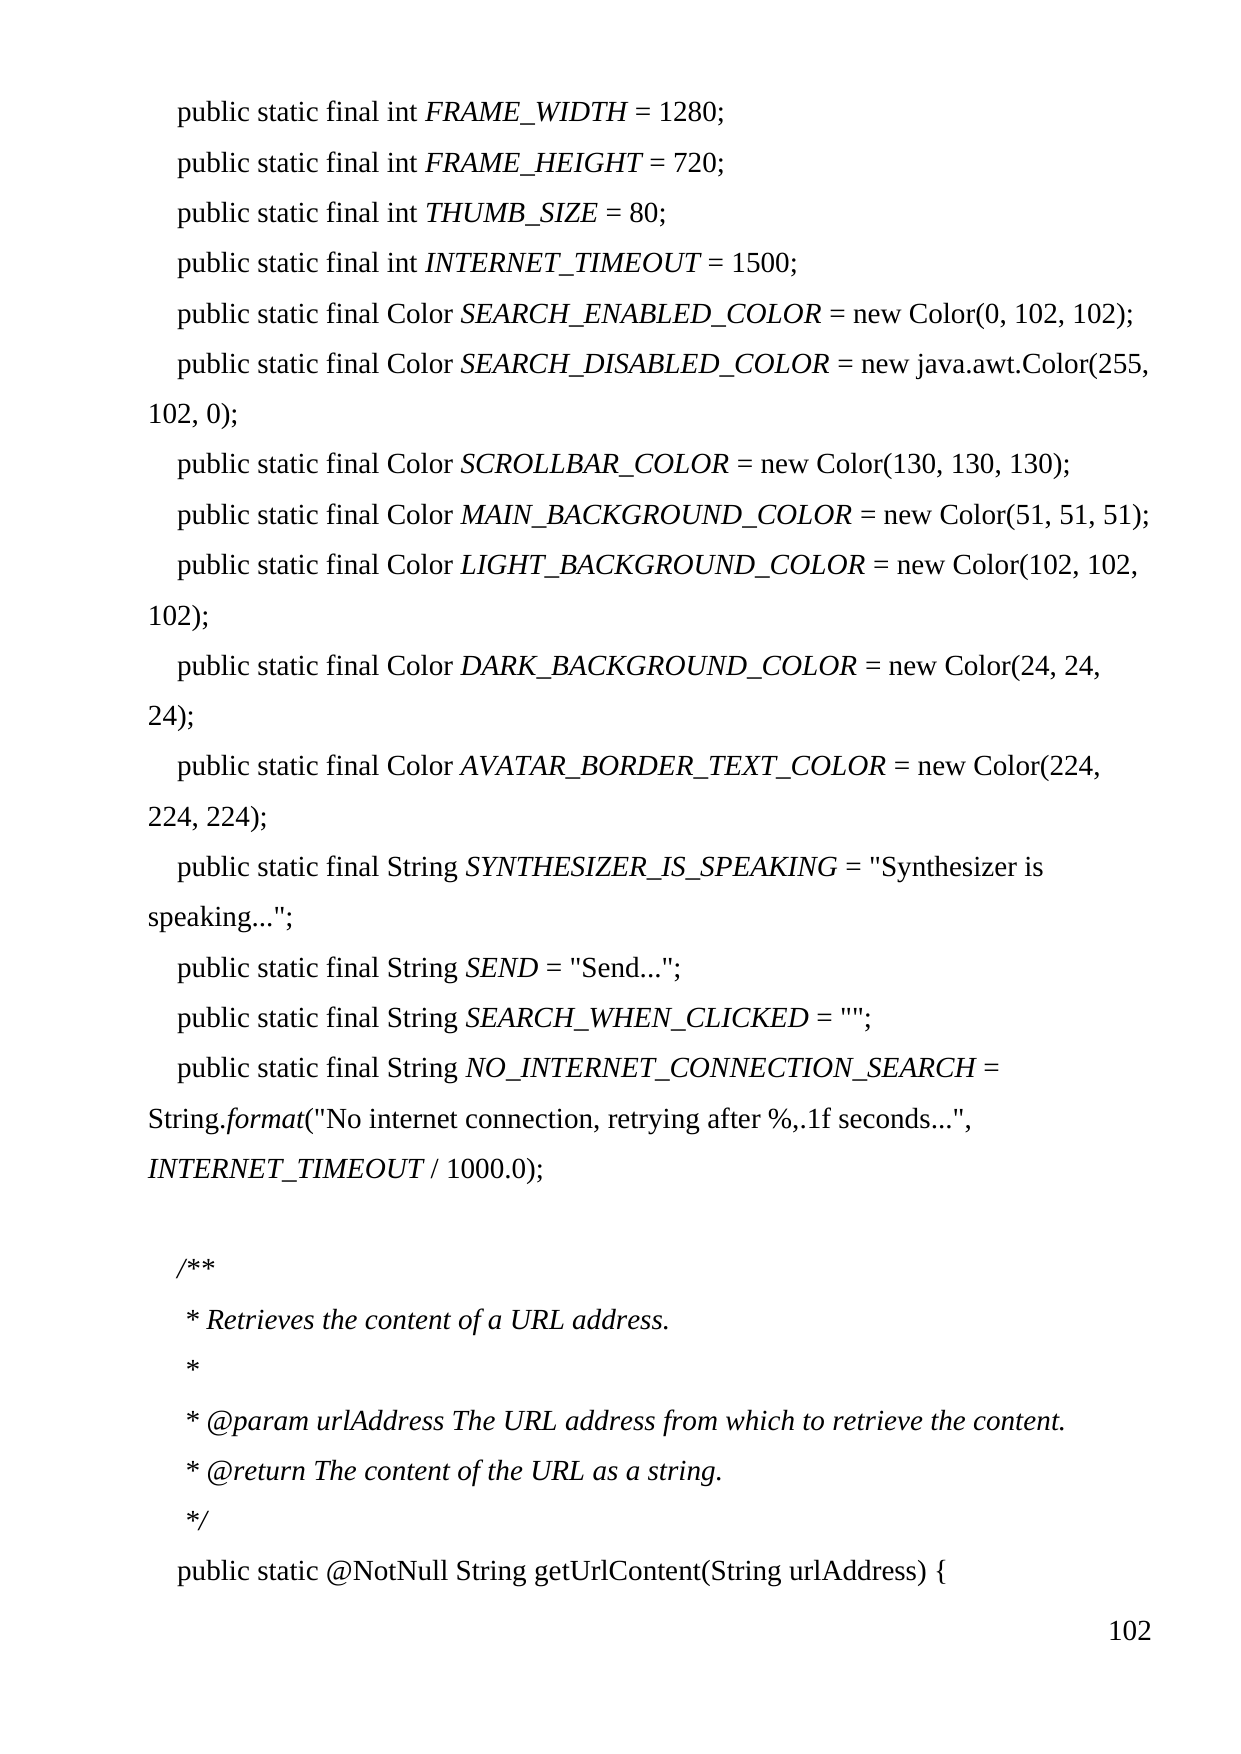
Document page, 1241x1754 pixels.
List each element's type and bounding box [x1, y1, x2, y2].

text [148, 94, 1152, 1587]
